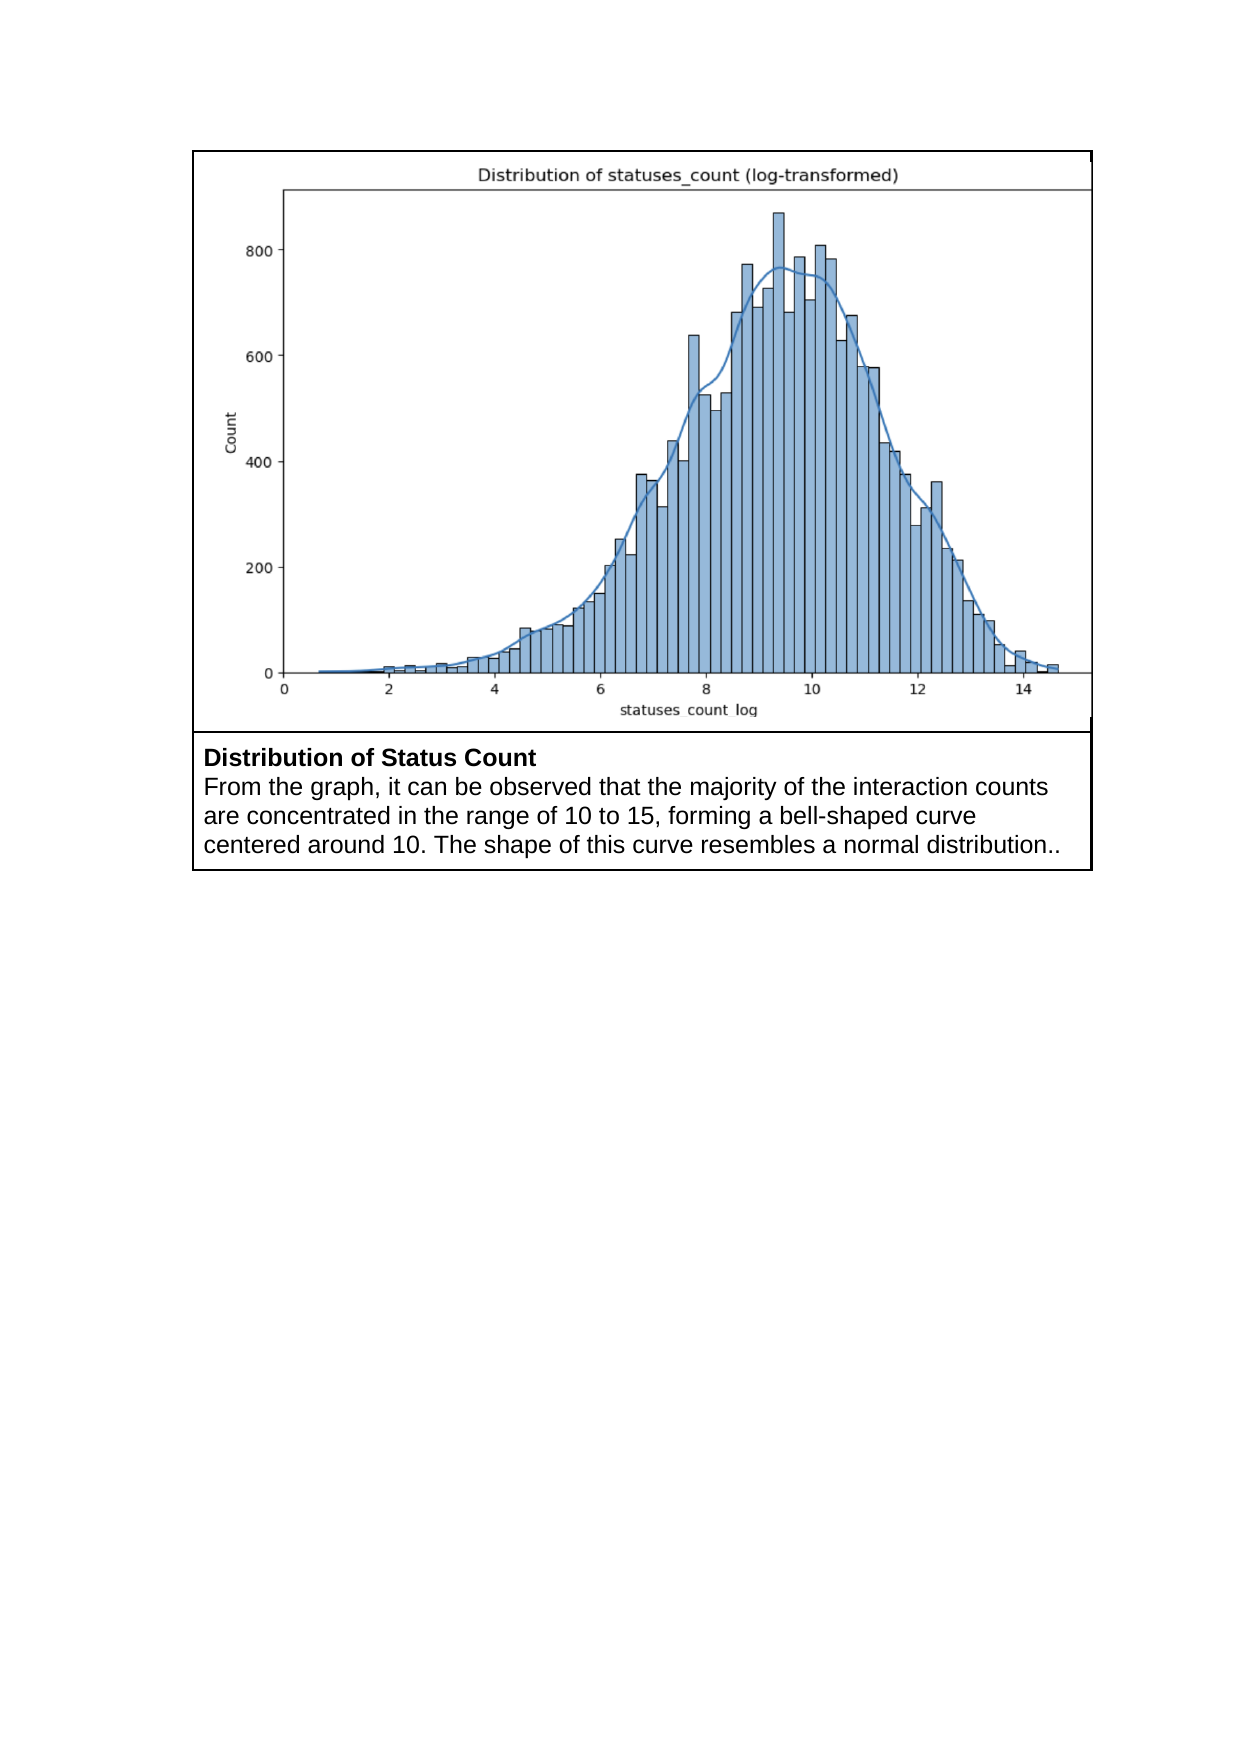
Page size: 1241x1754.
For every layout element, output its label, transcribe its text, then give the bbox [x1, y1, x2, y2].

table_header [194, 152, 1090, 731]
table_cell Distribution of Status Count From the graph, it can be observed that the majority of the interaction counts are concentrated in the range of 10 to 15, forming a bell-shaped curve centered around 10. The shape of this curve resembles a normal distribution.. [194, 733, 1090, 869]
picture [217, 162, 1092, 717]
